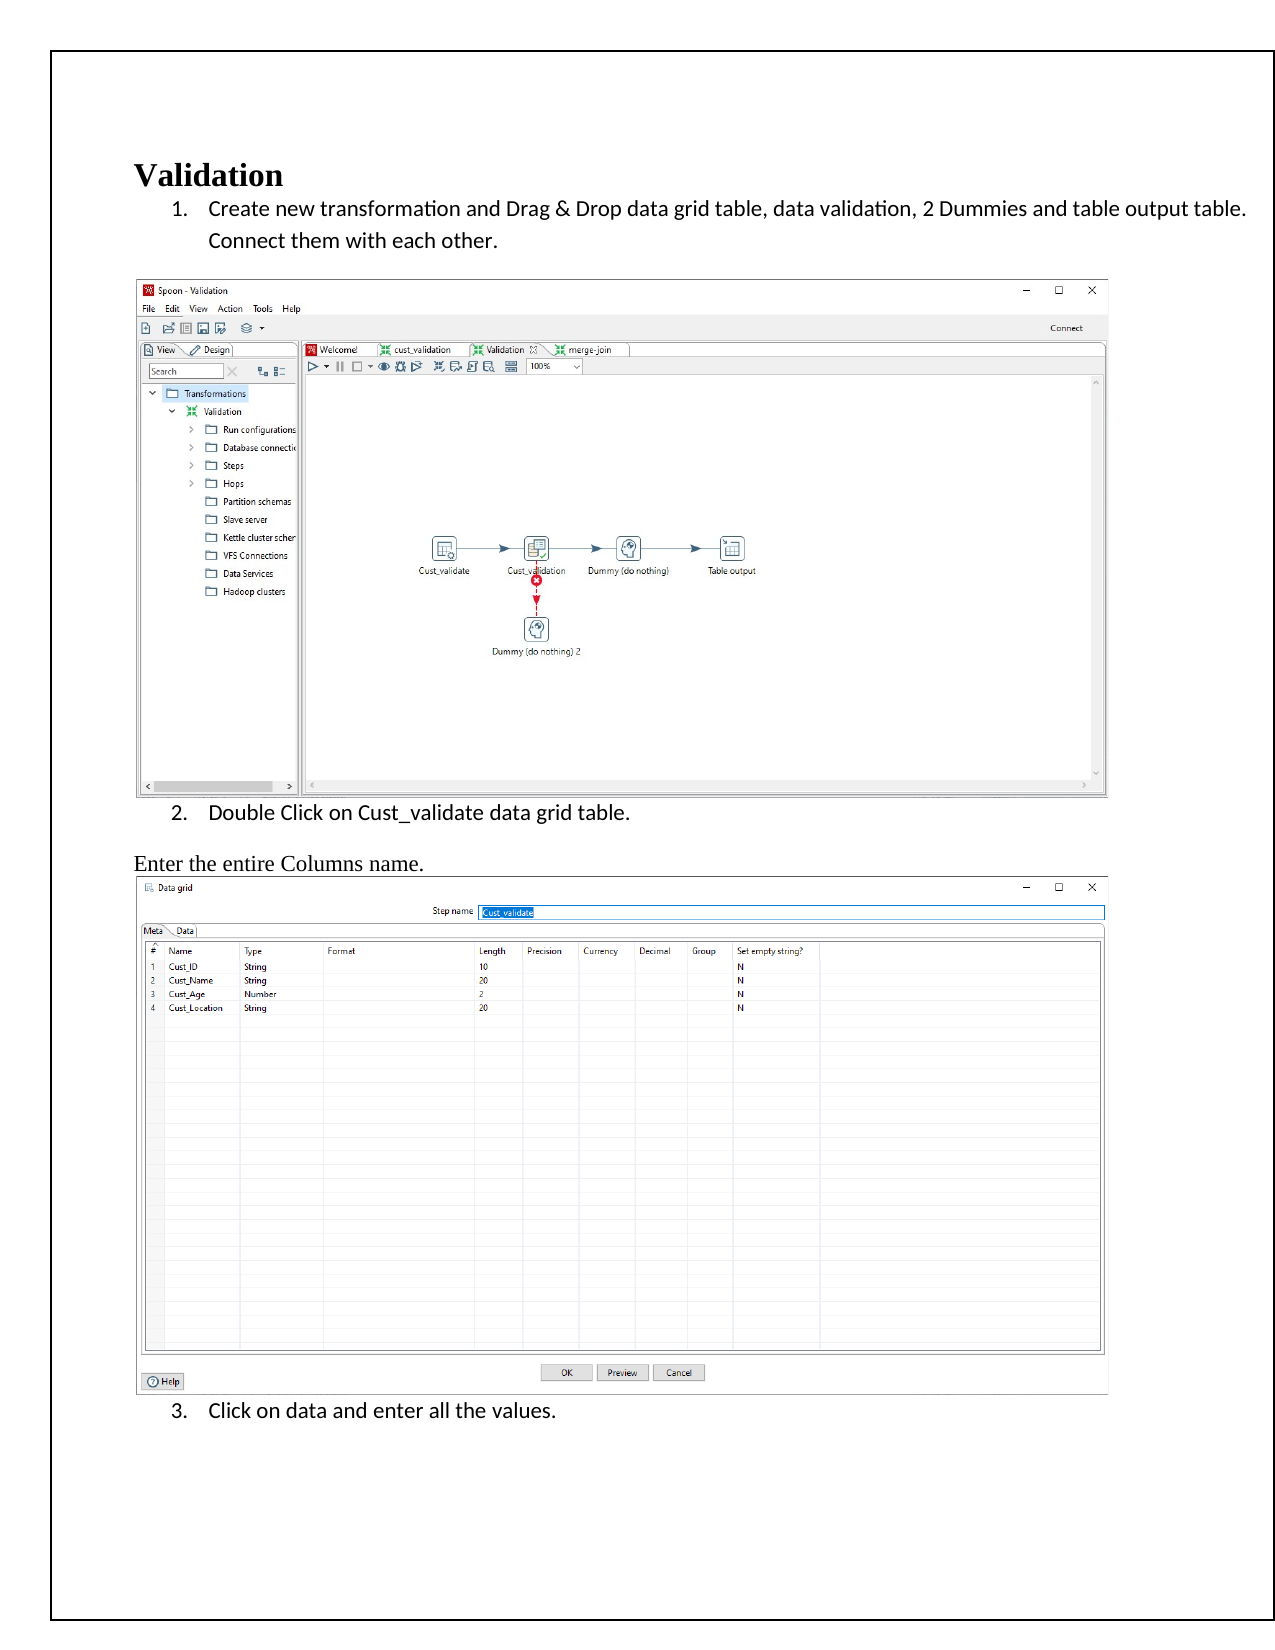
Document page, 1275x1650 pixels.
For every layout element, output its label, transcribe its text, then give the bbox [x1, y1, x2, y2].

list Create new transformation and Drag & Drop data grid table, data validation, 2 Dummies and table output table. Connect them with each other. [171, 194, 1249, 255]
text Validation [133, 156, 1273, 194]
picture [136, 876, 1109, 1395]
list Click on data and enter all the values. [171, 1396, 1273, 1424]
text Enter the entire Columns name. [133, 850, 1273, 876]
picture [136, 279, 1109, 798]
